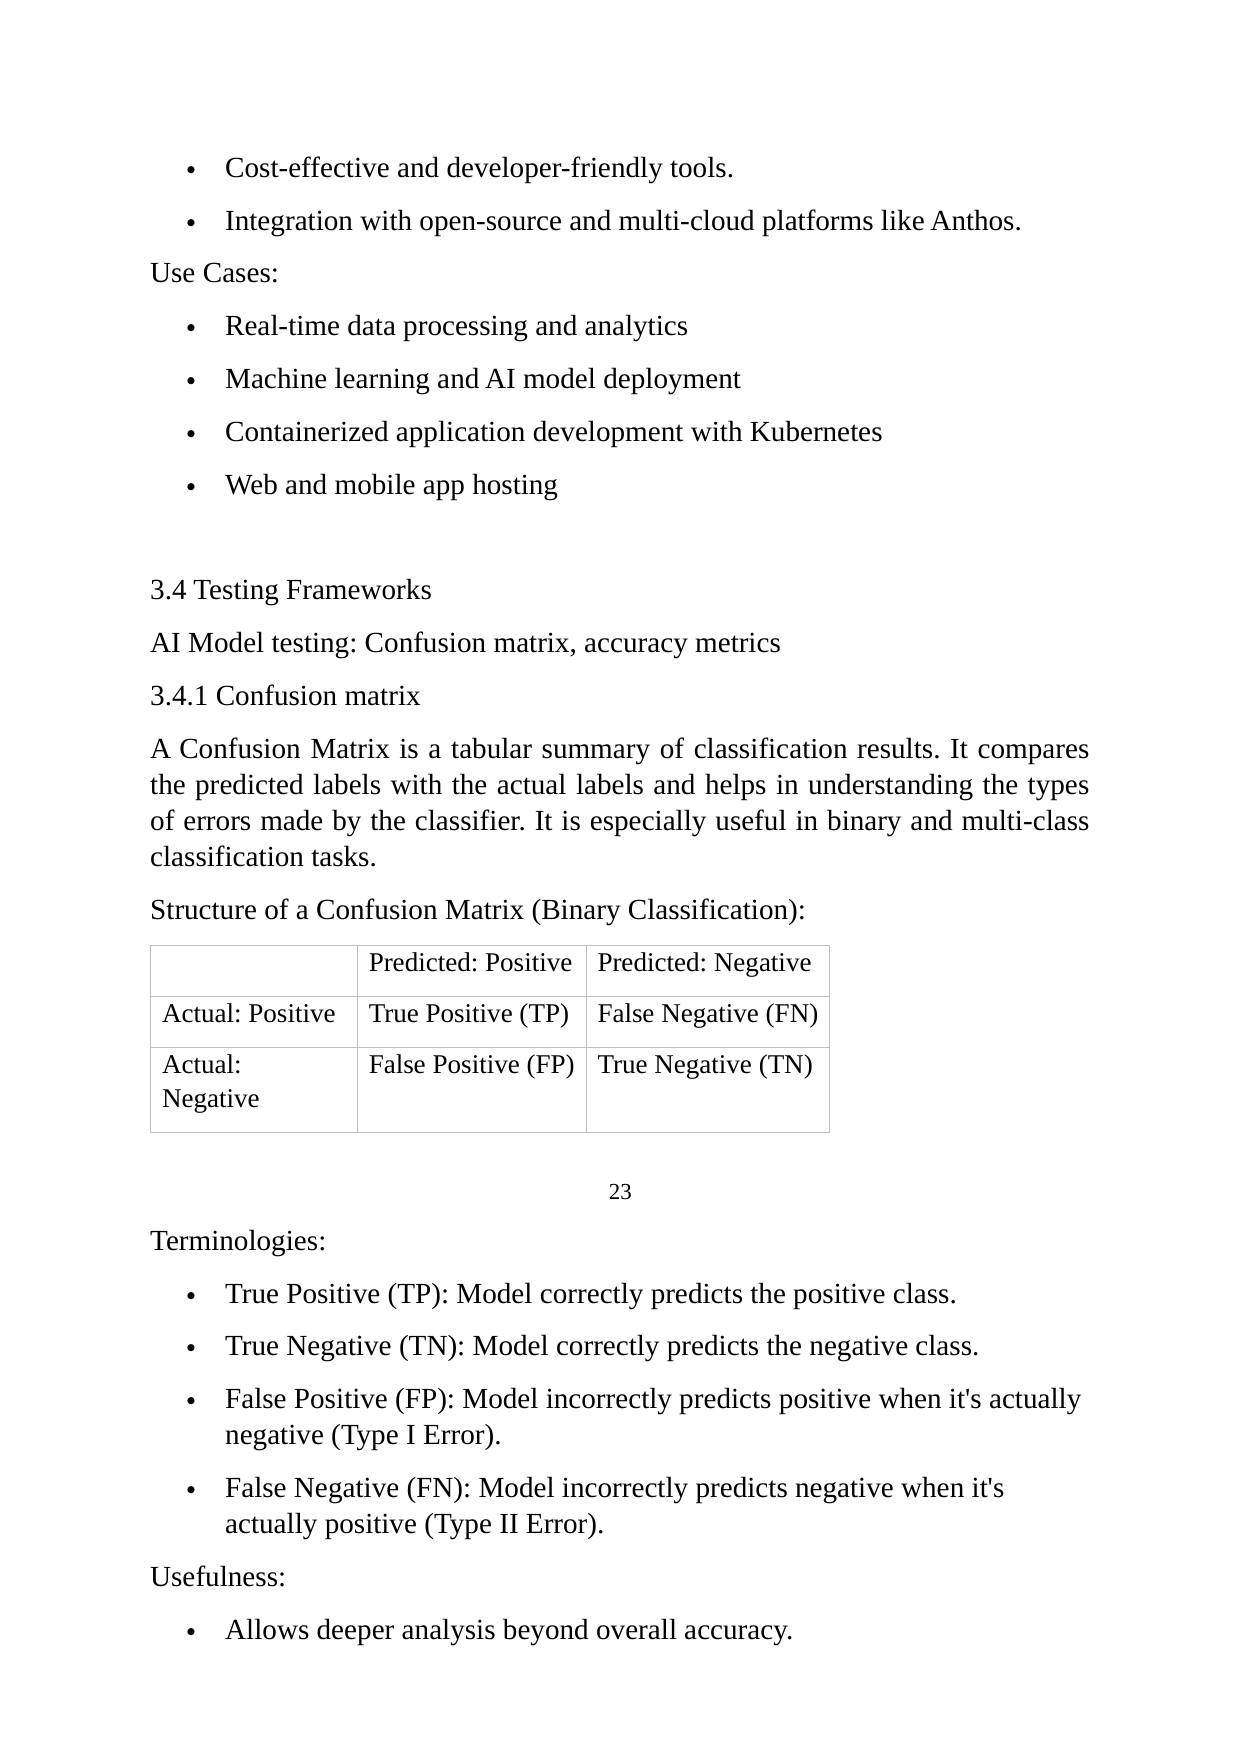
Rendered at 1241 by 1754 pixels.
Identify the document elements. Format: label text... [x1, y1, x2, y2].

table_header Predicted: Positive [358, 946, 586, 996]
list Real-time data processing and analytics [187, 308, 1090, 342]
text Usefulness: [150, 1559, 1090, 1593]
list Integration with open-source and multi-cloud platforms like Anthos. [187, 203, 1090, 236]
list False Negative (FN): Model incorrectly predicts negative when it's actually positive (Type II Error). [187, 1470, 1090, 1540]
list Containerized application development with Kubernetes [187, 414, 1090, 448]
text Use Cases: [150, 256, 1090, 289]
list Allows deeper analysis beyond overall accuracy. [187, 1612, 1090, 1646]
text 3.4 Testing Frameworks [150, 572, 1090, 606]
table_cell Actual: Negative [151, 1048, 357, 1132]
text A Confusion Matrix is a tabular summary of classification results. It compares the predicted labels with the actual labels and helps in understanding the types of errors made by the classifier. It is especially useful in binary and multi-class classification tasks. [150, 731, 1090, 873]
list Web and mobile app hosting [187, 467, 1090, 500]
list True Positive (TP): Model correctly predicts the positive class. [187, 1276, 1090, 1309]
table_header Predicted: Negative [587, 946, 829, 996]
text AI Model testing: Confusion matrix, accuracy metrics [150, 625, 1090, 659]
table_cell Actual: Positive [151, 997, 357, 1047]
text Structure of a Confusion Matrix (Binary Classification): [150, 892, 1090, 926]
text 23 [150, 1178, 1090, 1204]
table_cell True Positive (TP) [358, 997, 586, 1047]
list True Negative (TN): Model correctly predicts the negative class. [187, 1328, 1090, 1362]
list Machine learning and AI model deployment [187, 361, 1090, 395]
text 3.4.1 Confusion matrix [150, 678, 1090, 712]
table_cell False Negative (FN) [587, 997, 829, 1047]
list Cost-effective and developer-friendly tools. [187, 150, 1090, 183]
list False Positive (FP): Model incorrectly predicts positive when it's actually negative (Type I Error). [187, 1381, 1090, 1451]
table_cell True Negative (TN) [587, 1048, 829, 1132]
table_header [151, 946, 357, 996]
table_cell False Positive (FP) [358, 1048, 586, 1132]
text Terminologies: [150, 1223, 1090, 1256]
